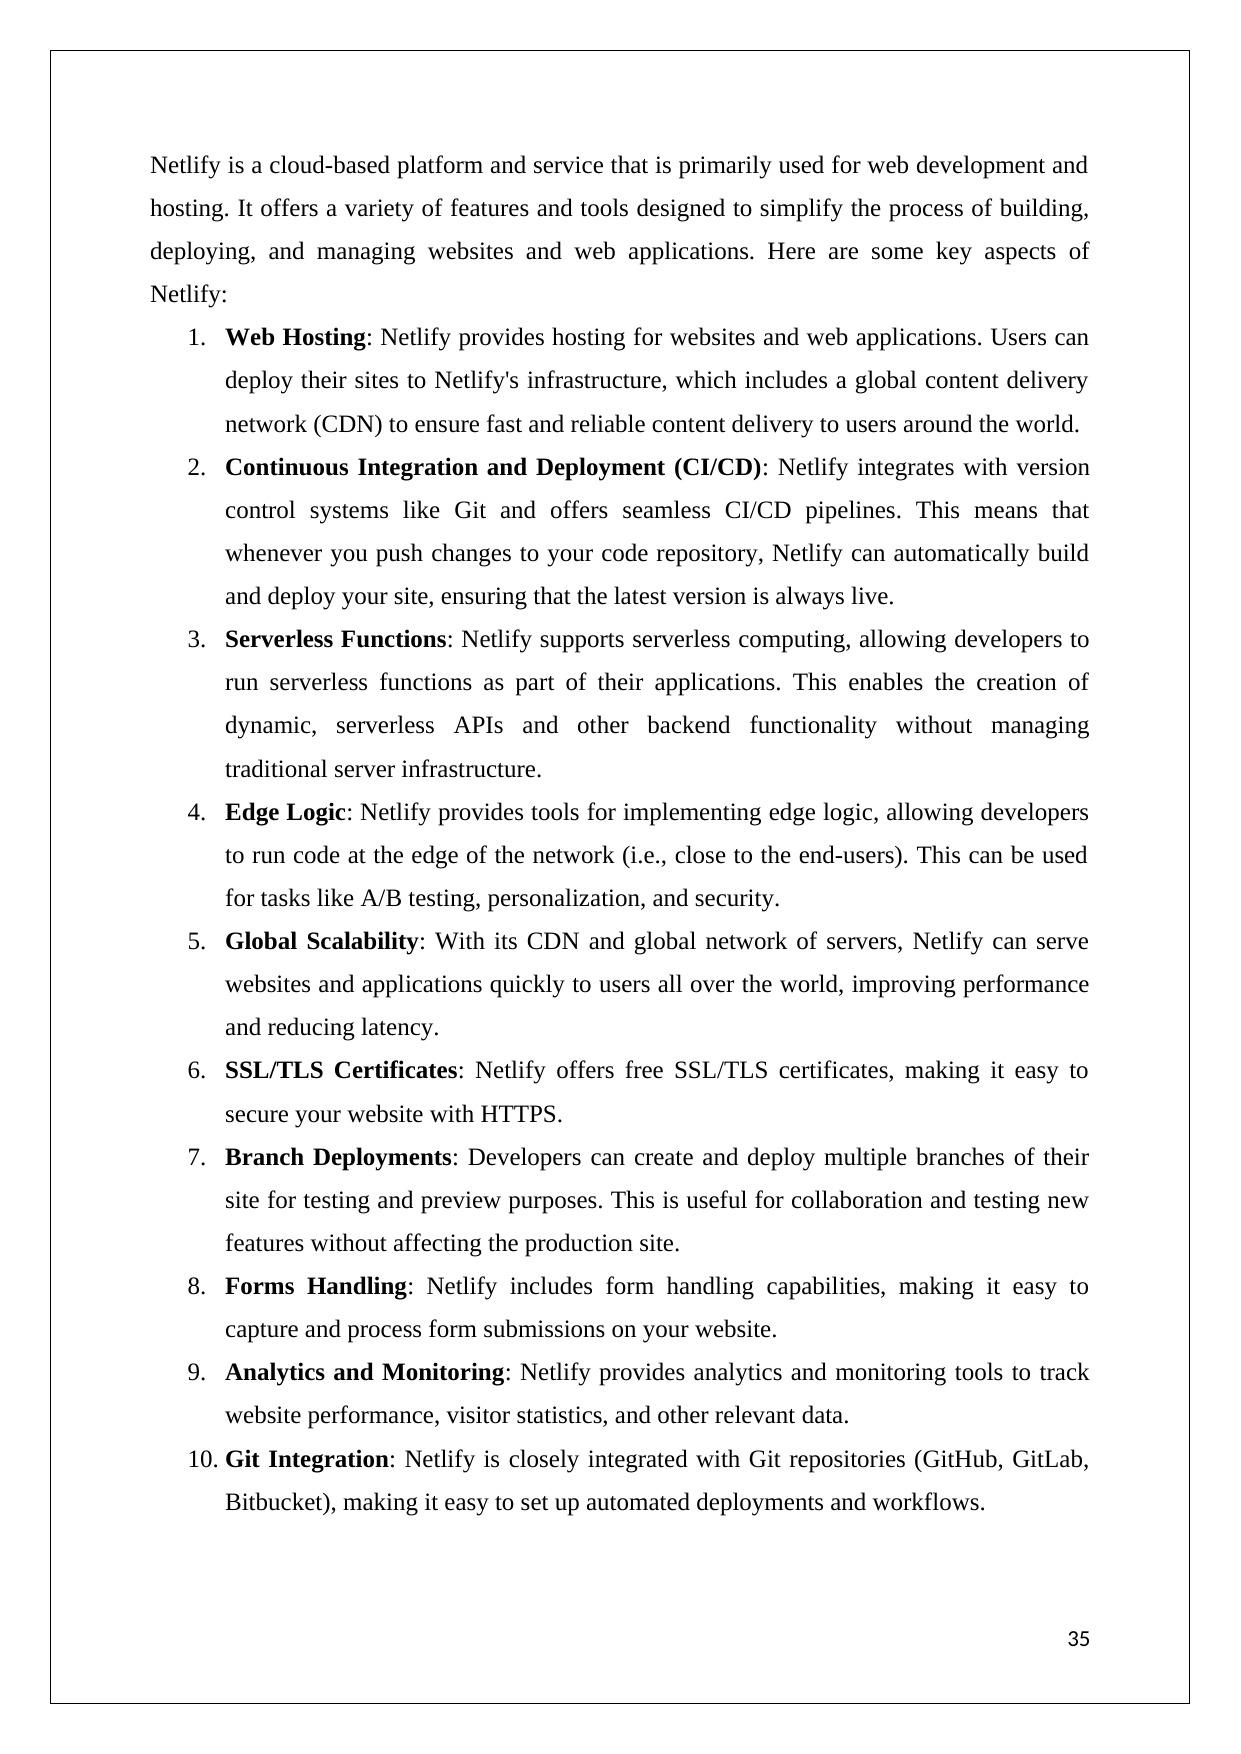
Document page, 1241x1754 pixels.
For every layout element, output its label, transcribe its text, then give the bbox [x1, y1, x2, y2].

list Global Scalability: With its CDN and global network of servers, Netlify can serve websites and applications quickly to users all over the world, improving performance and reducing latency. [187, 926, 1090, 1041]
list Branch Deployments: Developers can create and deploy multiple branches of their site for testing and preview purposes. This is useful for collaboration and testing new features without affecting the production site. [187, 1142, 1090, 1257]
list Web Hosting: Netlify provides hosting for websites and web applications. Users can deploy their sites to Netlify's infrastructure, which includes a global content delivery network (CDN) to ensure fast and reliable content delivery to users around the world. [187, 322, 1090, 437]
list Forms Handling: Netlify includes form handling capabilities, making it easy to capture and process form submissions on your website. [187, 1271, 1090, 1343]
list Git Integration: Netlify is closely integrated with Git repositories (GitHub, GitLab, Bitbucket), making it easy to set up automated deployments and workflows. [187, 1444, 1090, 1516]
text Netlify is a cloud-based platform and service that is primarily used for web development and hosting. It offers a variety of features and tools designed to simplify the process of building, deploying, and managing websites and web applications. Here are some key aspects of Netlify: [150, 150, 1090, 308]
list Edge Logic: Netlify provides tools for implementing edge logic, allowing developers to run code at the edge of the network (i.e., close to the end-users). This can be used for tasks like A/B testing, personalization, and security. [187, 797, 1090, 912]
list Continuous Integration and Deployment (CI/CD): Netlify integrates with version control systems like Git and offers seamless CI/CD pipelines. This means that whenever you push changes to your code repository, Netlify can automatically build and deploy your site, ensuring that the latest version is always live. [187, 452, 1090, 610]
list Serverless Functions: Netlify supports serverless computing, allowing developers to run serverless functions as part of their applications. This enables the creation of dynamic, serverless APIs and other backend functionality without managing traditional server infrastructure. [187, 624, 1090, 782]
list Analytics and Monitoring: Netlify provides analytics and monitoring tools to track website performance, visitor statistics, and other relevant data. [187, 1357, 1090, 1429]
list SSL/TLS Certificates: Netlify offers free SSL/TLS certificates, making it easy to secure your website with HTTPS. [187, 1056, 1090, 1127]
